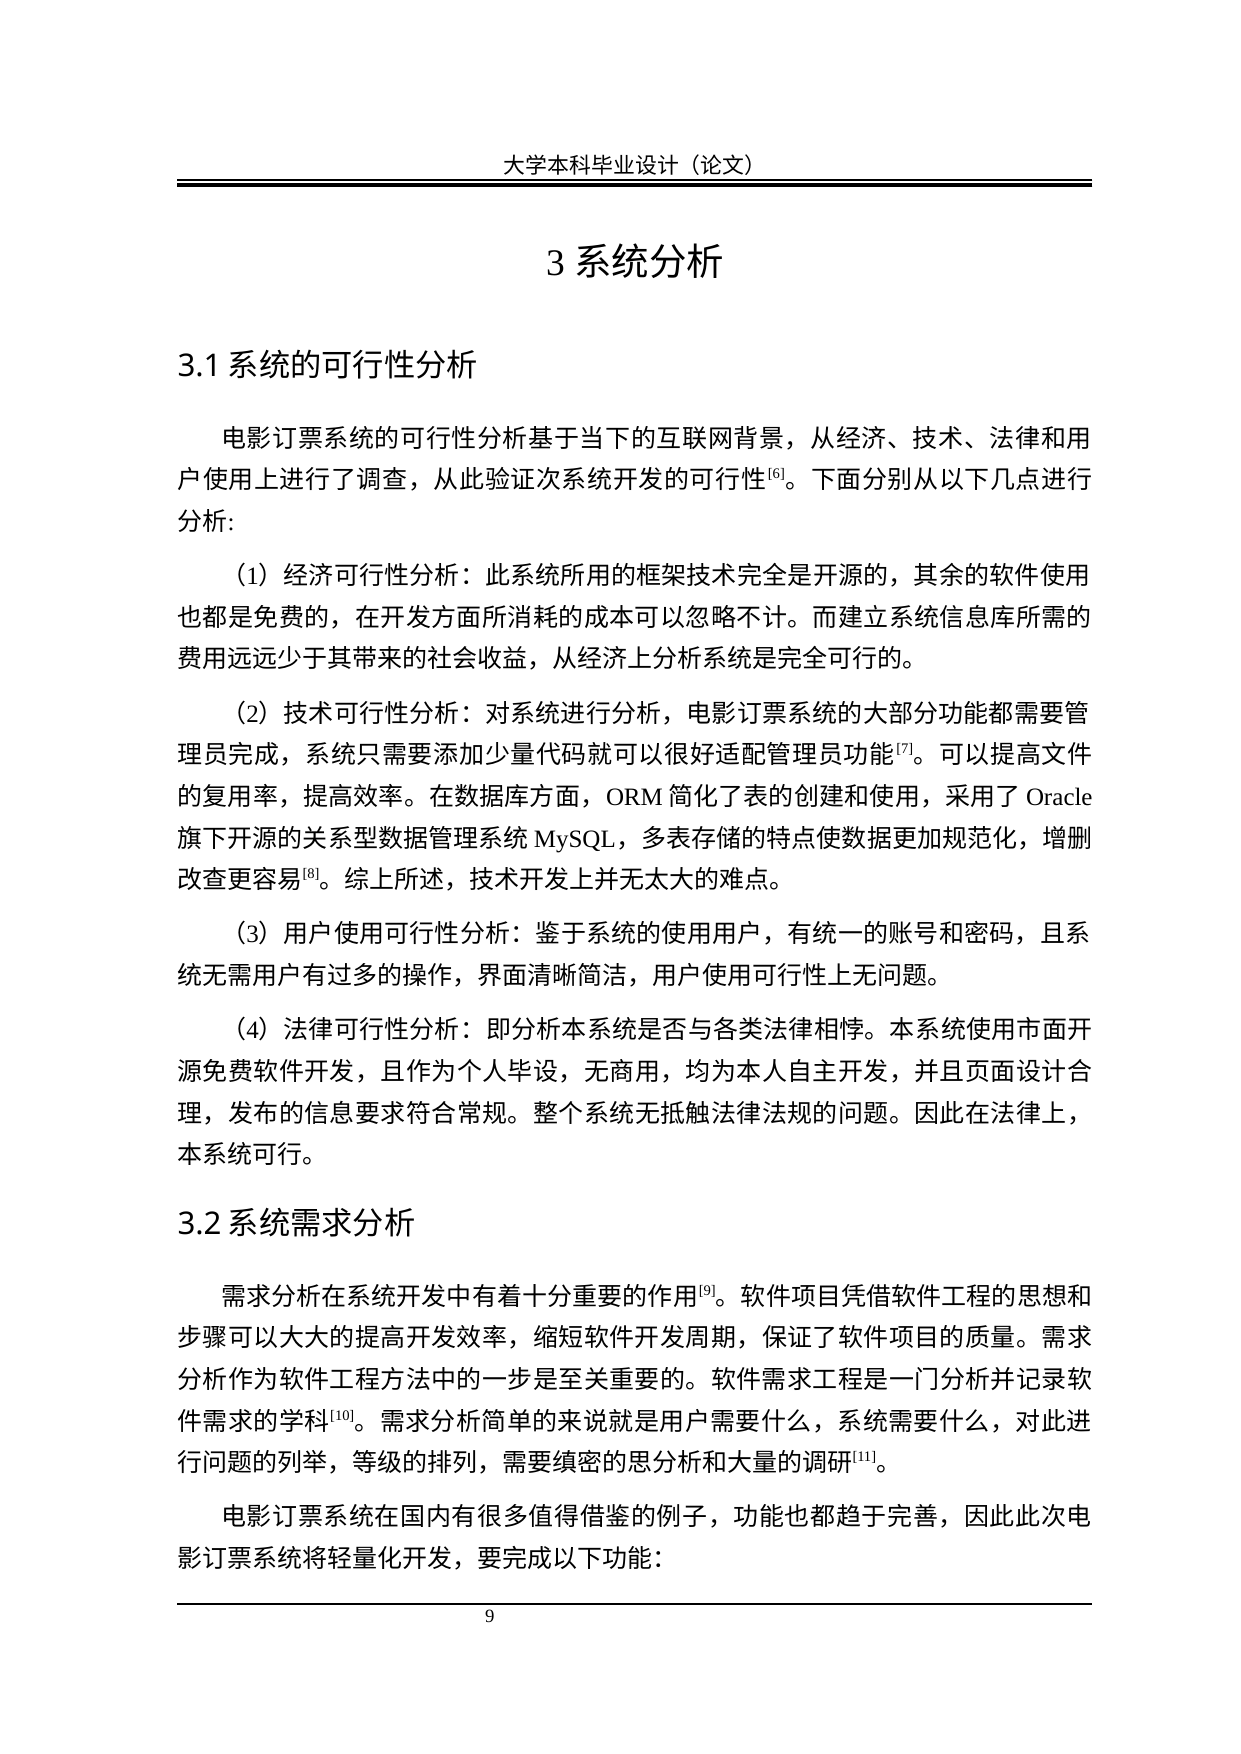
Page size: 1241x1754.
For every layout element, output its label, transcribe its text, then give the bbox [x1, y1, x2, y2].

list 用户使用可行性分析：鉴于系统的使用用户，有统一的账号和密码，且系统无需用户有过多的操作，界面清晰简洁，用户使用可行性上无问题。 [177, 908, 1092, 992]
subtitle 3 系统分析 [177, 232, 1092, 286]
subtitle 3.2系统需求分析 [177, 1198, 1092, 1243]
subtitle 3.1系统的可行性分析 [177, 340, 1092, 386]
list 经济可行性分析：此系统所用的框架技术完全是开源的，其余的软件使用也都是免费的，在开发方面所消耗的成本可以忽略不计。而建立系统信息库所需的费用远远少于其带来的社会收益，从经济上分析系统是完全可行的。 [177, 550, 1092, 675]
text 电影订票系统的可行性分析基于当下的互联网背景，从经济、技术、法律和用户使用上进行了调查，从此验证次系统开发的可行性[6]。下面分别从以下几点进行分析: [177, 413, 1092, 538]
text 需求分析在系统开发中有着十分重要的作用[9]。软件项目凭借软件工程的思想和步骤可以大大的提高开发效率，缩短软件开发周期，保证了软件项目的质量。需求分析作为软件工程方法中的一步是至关重要的。软件需求工程是一门分析并记录软件需求的学科[10]。需求分析简单的来说就是用户需要什么，系统需要什么，对此进行问题的列举，等级的排列，需要缜密的思分析和大量的调研[11]。 [177, 1271, 1092, 1479]
list 技术可行性分析：对系统进行分析，电影订票系统的大部分功能都需要管理员完成，系统只需要添加少量代码就可以很好适配管理员功能[7]。可以提高文件的复用率，提高效率。在数据库方面，ORM简化了表的创建和使用，采用了Oracle旗下开源的关系型数据管理系统MySQL，多表存储的特点使数据更加规范化，增删改查更容易[8]。综上所述，技术开发上并无太大的难点。 [177, 688, 1092, 896]
list 法律可行性分析：即分析本系统是否与各类法律相悖。本系统使用市面开源免费软件开发，且作为个人毕设，无商用，均为本人自主开发，并且页面设计合理，发布的信息要求符合常规。整个系统无抵触法律法规的问题。因此在法律上，本系统可行。 [177, 1004, 1092, 1171]
text 电影订票系统在国内有很多值得借鉴的例子，功能也都趋于完善，因此此次电影订票系统将轻量化开发，要完成以下功能： [177, 1491, 1092, 1575]
